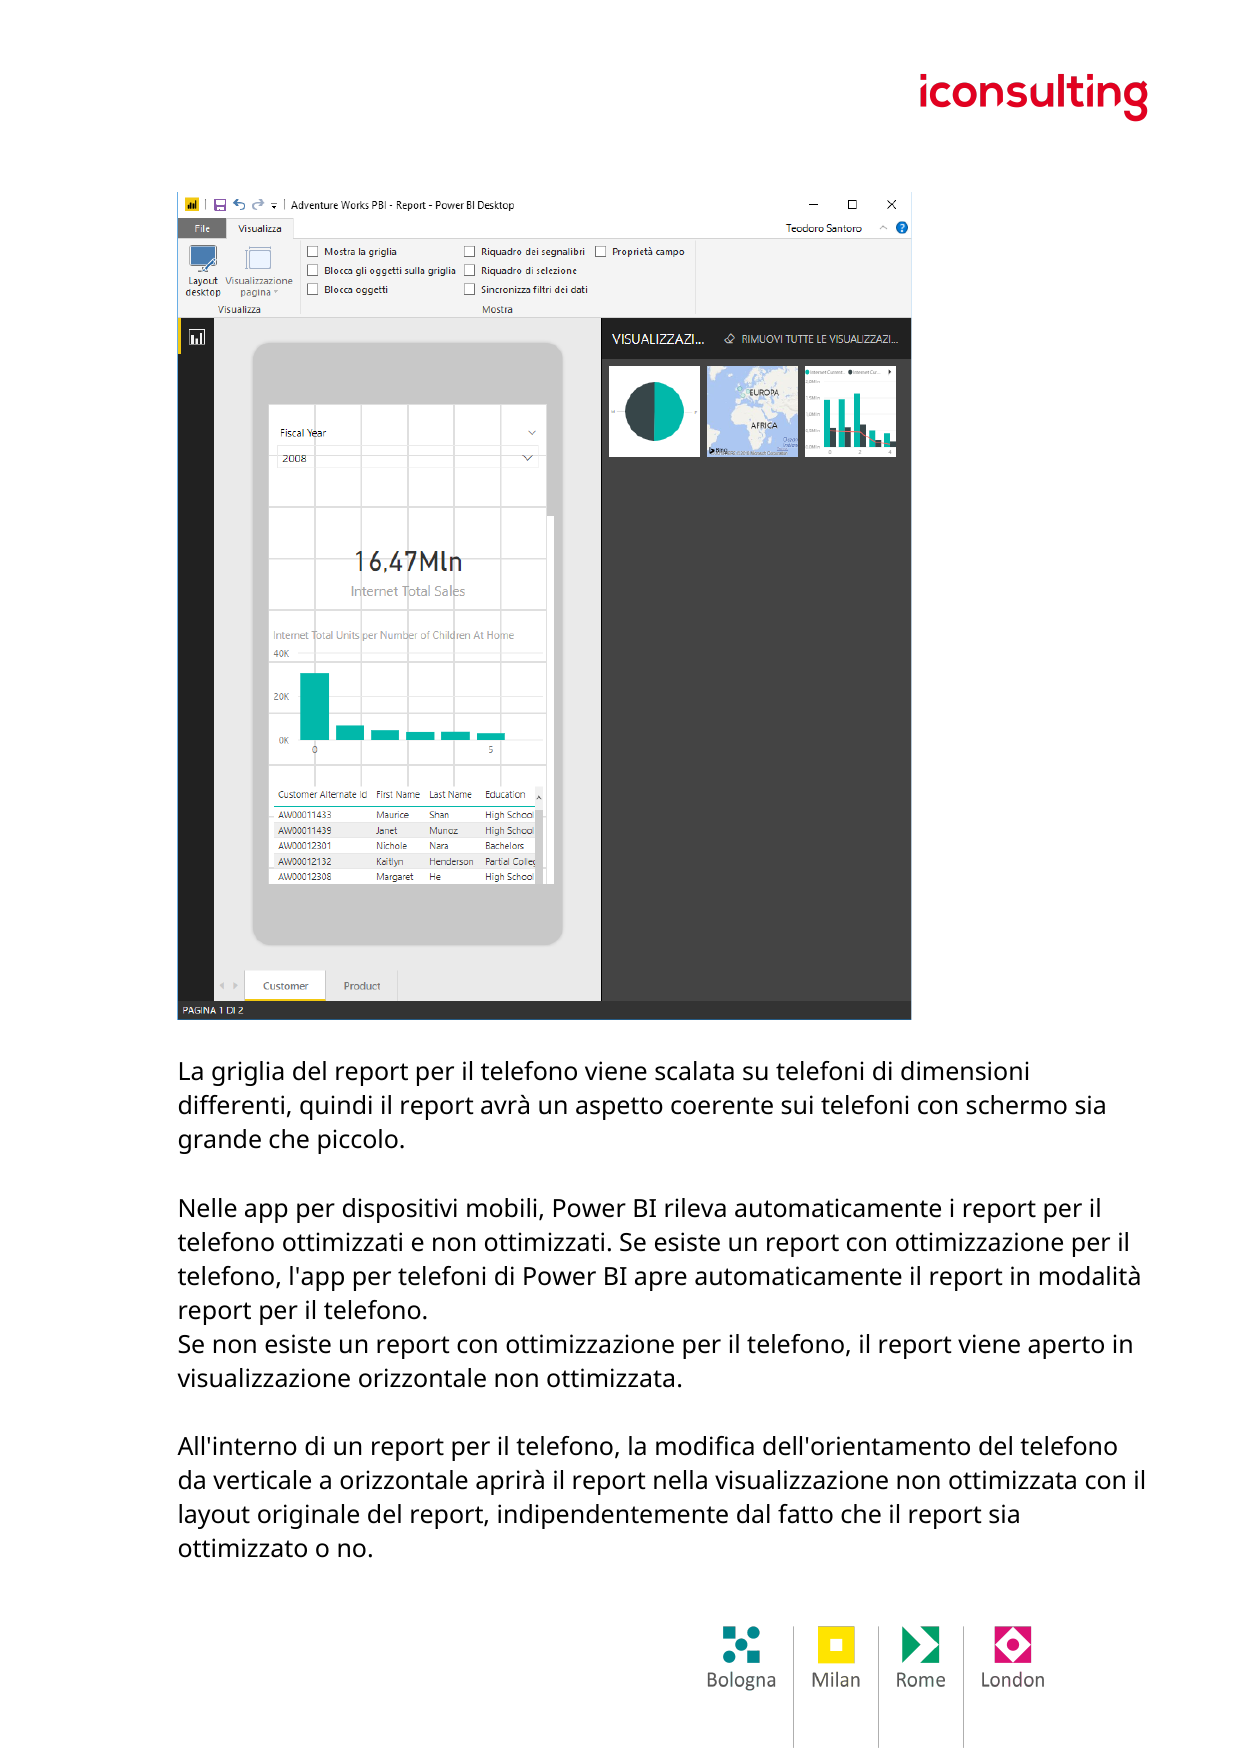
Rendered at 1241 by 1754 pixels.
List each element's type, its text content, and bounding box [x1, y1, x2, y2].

text La griglia del report per il telefono viene scalata su telefoni di dimensioni differenti, quindi il report avrà un aspetto coerente sui telefoni con schermo sia grande che piccolo. [177, 1054, 1152, 1156]
text Nelle app per dispositivi mobili, Power BI rileva automaticamente i report per il telefono ottimizzati e non ottimizzati. Se esiste un report con ottimizzazione per il telefono, l'app per telefoni di Power BI apre automaticamente il report in modalità report per il telefono. [177, 1190, 1152, 1326]
picture [914, 71, 1152, 125]
picture [699, 1616, 1053, 1754]
picture [177, 192, 912, 1020]
text All'interno di un report per il telefono, la modifica dell'orientamento del telefono da verticale a orizzontale aprirà il report nella visualizzazione non ottimizzata con il layout originale del report, indipendentemente dal fatto che il report sia ottimizzato o no. [177, 1429, 1152, 1565]
text Se non esiste un report con ottimizzazione per il telefono, il report viene aperto in visualizzazione orizzontale non ottimizzata. [177, 1326, 1152, 1394]
